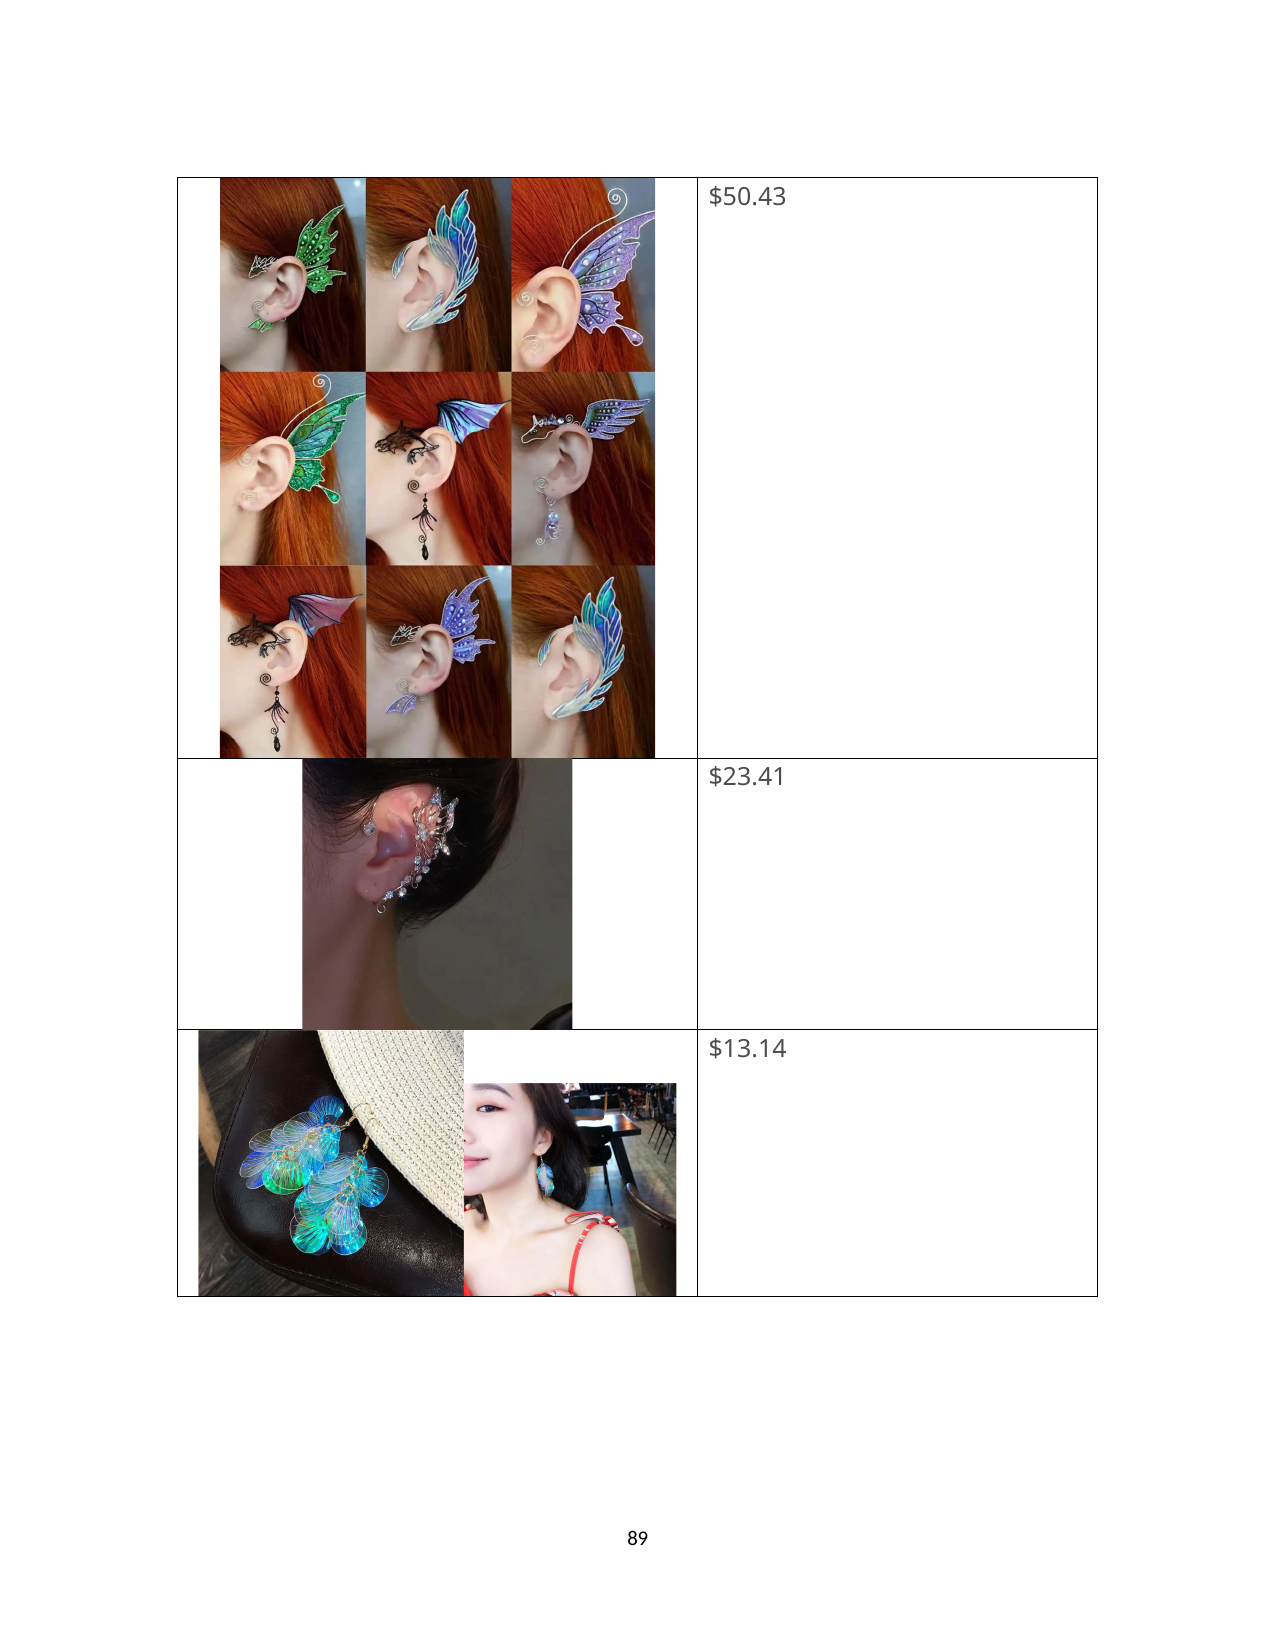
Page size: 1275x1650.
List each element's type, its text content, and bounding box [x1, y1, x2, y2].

table_cell [573, 759, 697, 1029]
table_cell $23.41 [698, 759, 1097, 1029]
table_cell [178, 759, 302, 1029]
table_cell $50.43 [698, 178, 1097, 758]
table_cell [655, 178, 697, 758]
table_cell [464, 1030, 697, 1296]
table_cell [178, 1030, 198, 1296]
picture [198, 178, 677, 1296]
table_cell $13.14 [698, 1030, 1097, 1296]
table_cell [178, 178, 219, 758]
